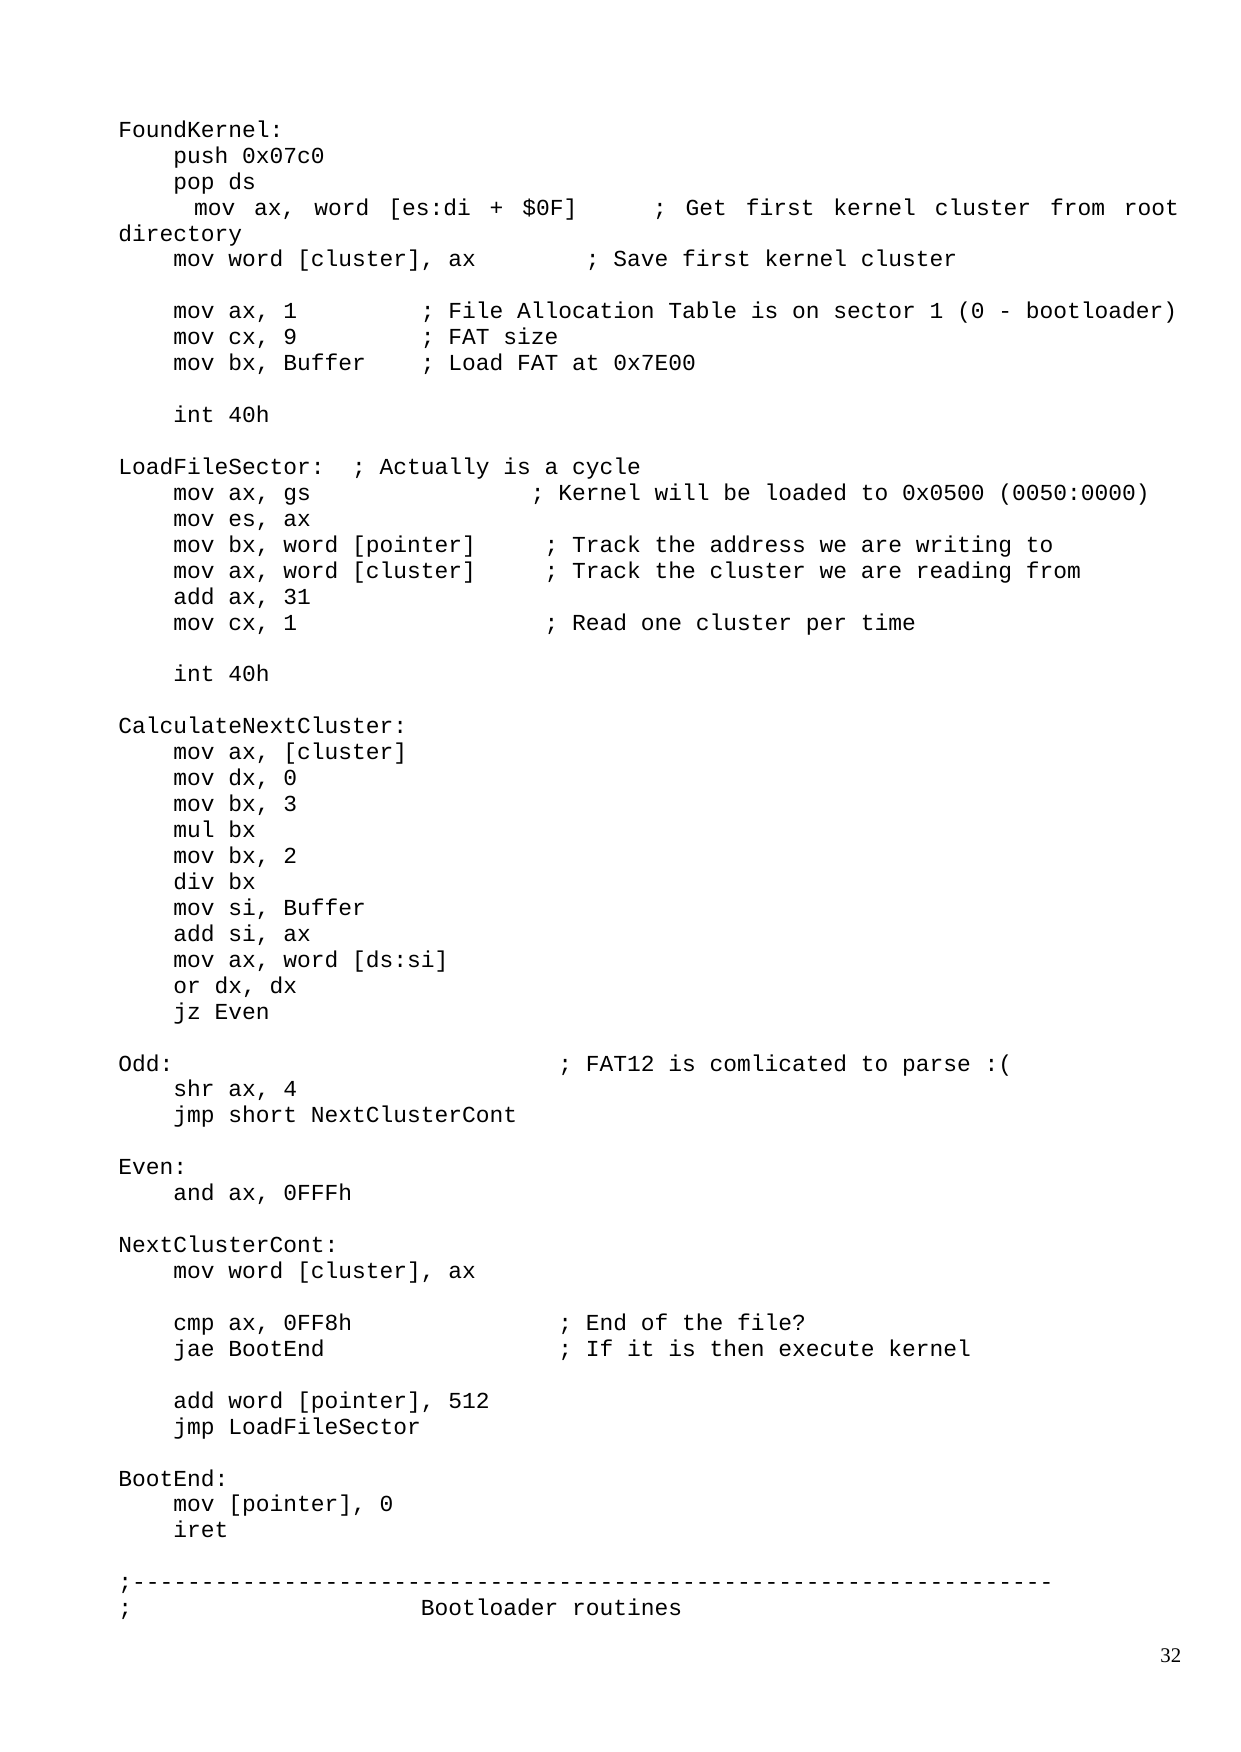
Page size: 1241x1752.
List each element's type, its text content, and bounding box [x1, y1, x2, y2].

text mov ax, word [es:di + $0F] ; Get first kernel cluster from root directory [118, 196, 1181, 248]
text add word [pointer], 512 [118, 1389, 1181, 1415]
text int 40h [118, 403, 1181, 429]
text mov es, ax [118, 507, 1181, 533]
text or dx, dx [118, 974, 1181, 1000]
text mov word [cluster], ax ; Save first kernel cluster [118, 248, 1181, 274]
text mov ax, word [ds:si] [118, 948, 1181, 974]
text add si, ax [118, 922, 1181, 948]
text Odd: ; FAT12 is comlicated to parse :( [118, 1052, 1181, 1078]
text ; Bootloader routines [118, 1597, 1181, 1622]
text div bx [118, 870, 1181, 896]
text mov si, Buffer [118, 896, 1181, 922]
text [118, 1571, 1181, 1597]
text push 0x07c0 [118, 144, 1181, 170]
text mov cx, 9 ; FAT size [118, 326, 1181, 352]
text iret [118, 1519, 1181, 1545]
text LoadFileSector: ; Actually is a cycle [118, 455, 1181, 481]
text mov bx, word [pointer] ; Track the address we are writing to [118, 533, 1181, 559]
text mov ax, gs ; Kernel will be loaded to 0x0500 (0050:0000) [118, 481, 1181, 507]
text FoundKernel: [118, 118, 1181, 144]
text mov bx, 2 [118, 844, 1181, 870]
text mov [pointer], 0 [118, 1493, 1181, 1519]
text Even: [118, 1156, 1181, 1182]
text cmp ax, 0FF8h ; End of the file? [118, 1311, 1181, 1337]
text pop ds [118, 170, 1181, 196]
text mov ax, word [cluster] ; Track the cluster we are reading from [118, 559, 1181, 585]
text jmp short NextClusterCont [118, 1104, 1181, 1130]
text BootEnd: [118, 1467, 1181, 1493]
text shr ax, 4 [118, 1078, 1181, 1104]
text mov bx, 3 [118, 792, 1181, 818]
text mul bx [118, 818, 1181, 844]
text mov dx, 0 [118, 767, 1181, 792]
text mov word [cluster], ax [118, 1259, 1181, 1285]
text jmp LoadFileSector [118, 1415, 1181, 1441]
text CalculateNextCluster: [118, 715, 1181, 741]
text mov cx, 1 ; Read one cluster per time [118, 611, 1181, 637]
text jae BootEnd ; If it is then execute kernel [118, 1337, 1181, 1363]
text jz Even [118, 1000, 1181, 1026]
text NextClusterCont: [118, 1233, 1181, 1259]
text mov ax, 1 ; File Allocation Table is on sector 1 (0 - bootloader) [118, 300, 1181, 326]
text mov bx, Buffer ; Load FAT at 0x7E00 [118, 352, 1181, 377]
text add ax, 31 [118, 585, 1181, 611]
text and ax, 0FFFh [118, 1182, 1181, 1207]
text int 40h [118, 663, 1181, 689]
text mov ax, [cluster] [118, 741, 1181, 767]
